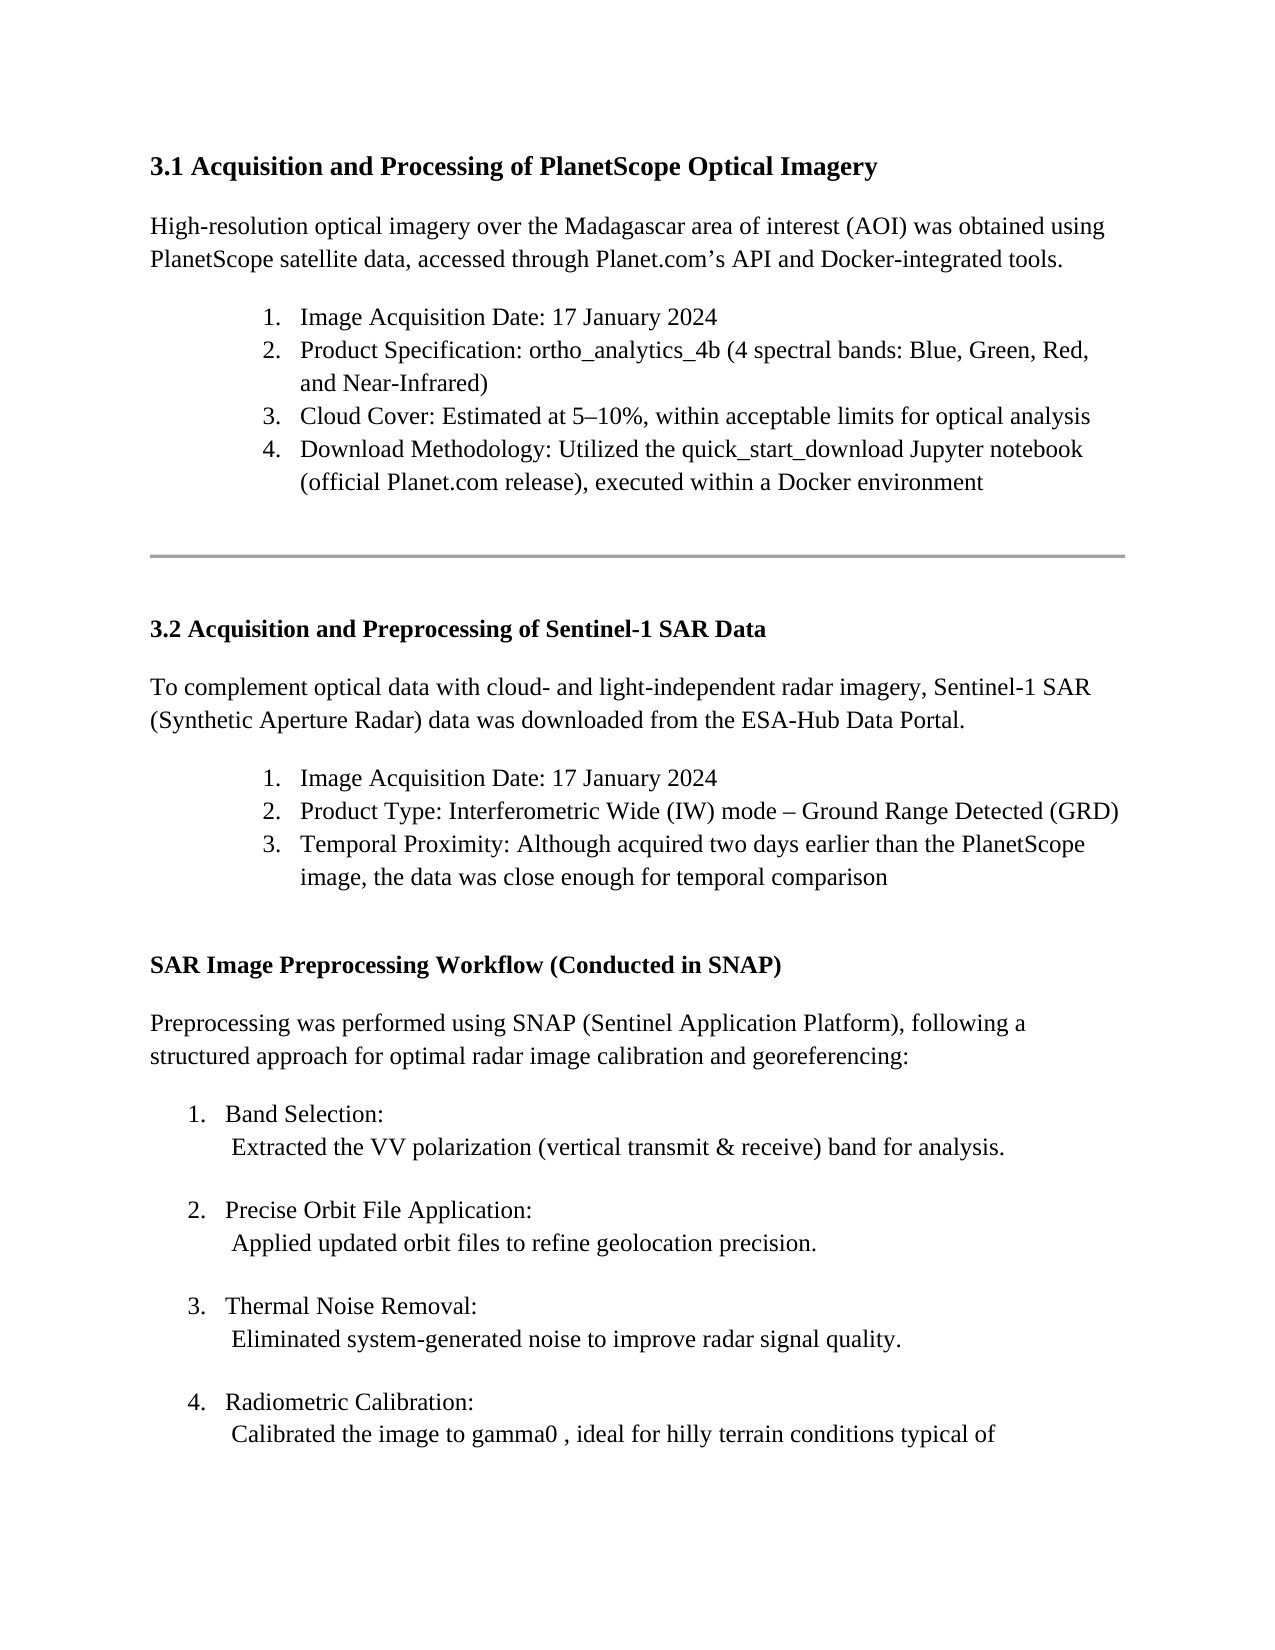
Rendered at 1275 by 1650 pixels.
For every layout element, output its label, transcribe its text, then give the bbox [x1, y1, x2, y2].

text High-resolution optical imagery over the Madagascar area of interest (AOI) was obtained using PlanetScope satellite data, accessed through Planet.com’s API and Docker-integrated tools. [150, 211, 1125, 272]
subtitle 3.2 Acquisition and Preprocessing of Sentinel-1 SAR Data [150, 614, 1125, 643]
subtitle 3.1 Acquisition and Processing of PlanetScope Optical Imagery [150, 150, 1125, 181]
text Preprocessing was performed using SNAP (Sentinel Application Platform), following a structured approach for optimal radar image calibration and georeferencing: [150, 1008, 1125, 1070]
list Thermal Noise Removal: Eliminated system-generated noise to improve radar signal quality. [187, 1291, 1125, 1383]
text To complement optical data with cloud- and light-independent radar imagery, Sentinel-1 SAR (Synthetic Aperture Radar) data was downloaded from the ESA-Hub Data Portal. [150, 672, 1125, 734]
list Image Acquisition Date: 17 January 2024 [262, 302, 1125, 331]
subtitle SAR Image Preprocessing Workflow (Conducted in SNAP) [150, 950, 1125, 979]
list Product Type: Interferometric Wide (IW) mode – Ground Range Detected (GRD) [262, 796, 1125, 825]
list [187, 1387, 1125, 1448]
list Product Specification: ortho_analytics_4b (4 spectral bands: Blue, Green, Red, and Near-Infrared) [262, 335, 1125, 397]
list Band Selection: Extracted the VV polarization (vertical transmit & receive) band for analysis. [187, 1099, 1125, 1191]
list Cloud Cover: Estimated at 5–10%, within acceptable limits for optical analysis [262, 401, 1125, 429]
list Image Acquisition Date: 17 January 2024 [262, 763, 1125, 792]
list Download Methodology: Utilized the quick_start_download Jupyter notebook (official Planet.com release), executed within a Docker environment [262, 434, 1125, 526]
list Temporal Proximity: Although acquired two days earlier than the PlanetScope image, the data was close enough for temporal comparison [262, 829, 1125, 921]
list Precise Orbit File Application: Applied updated orbit files to refine geolocation precision. [187, 1195, 1125, 1287]
